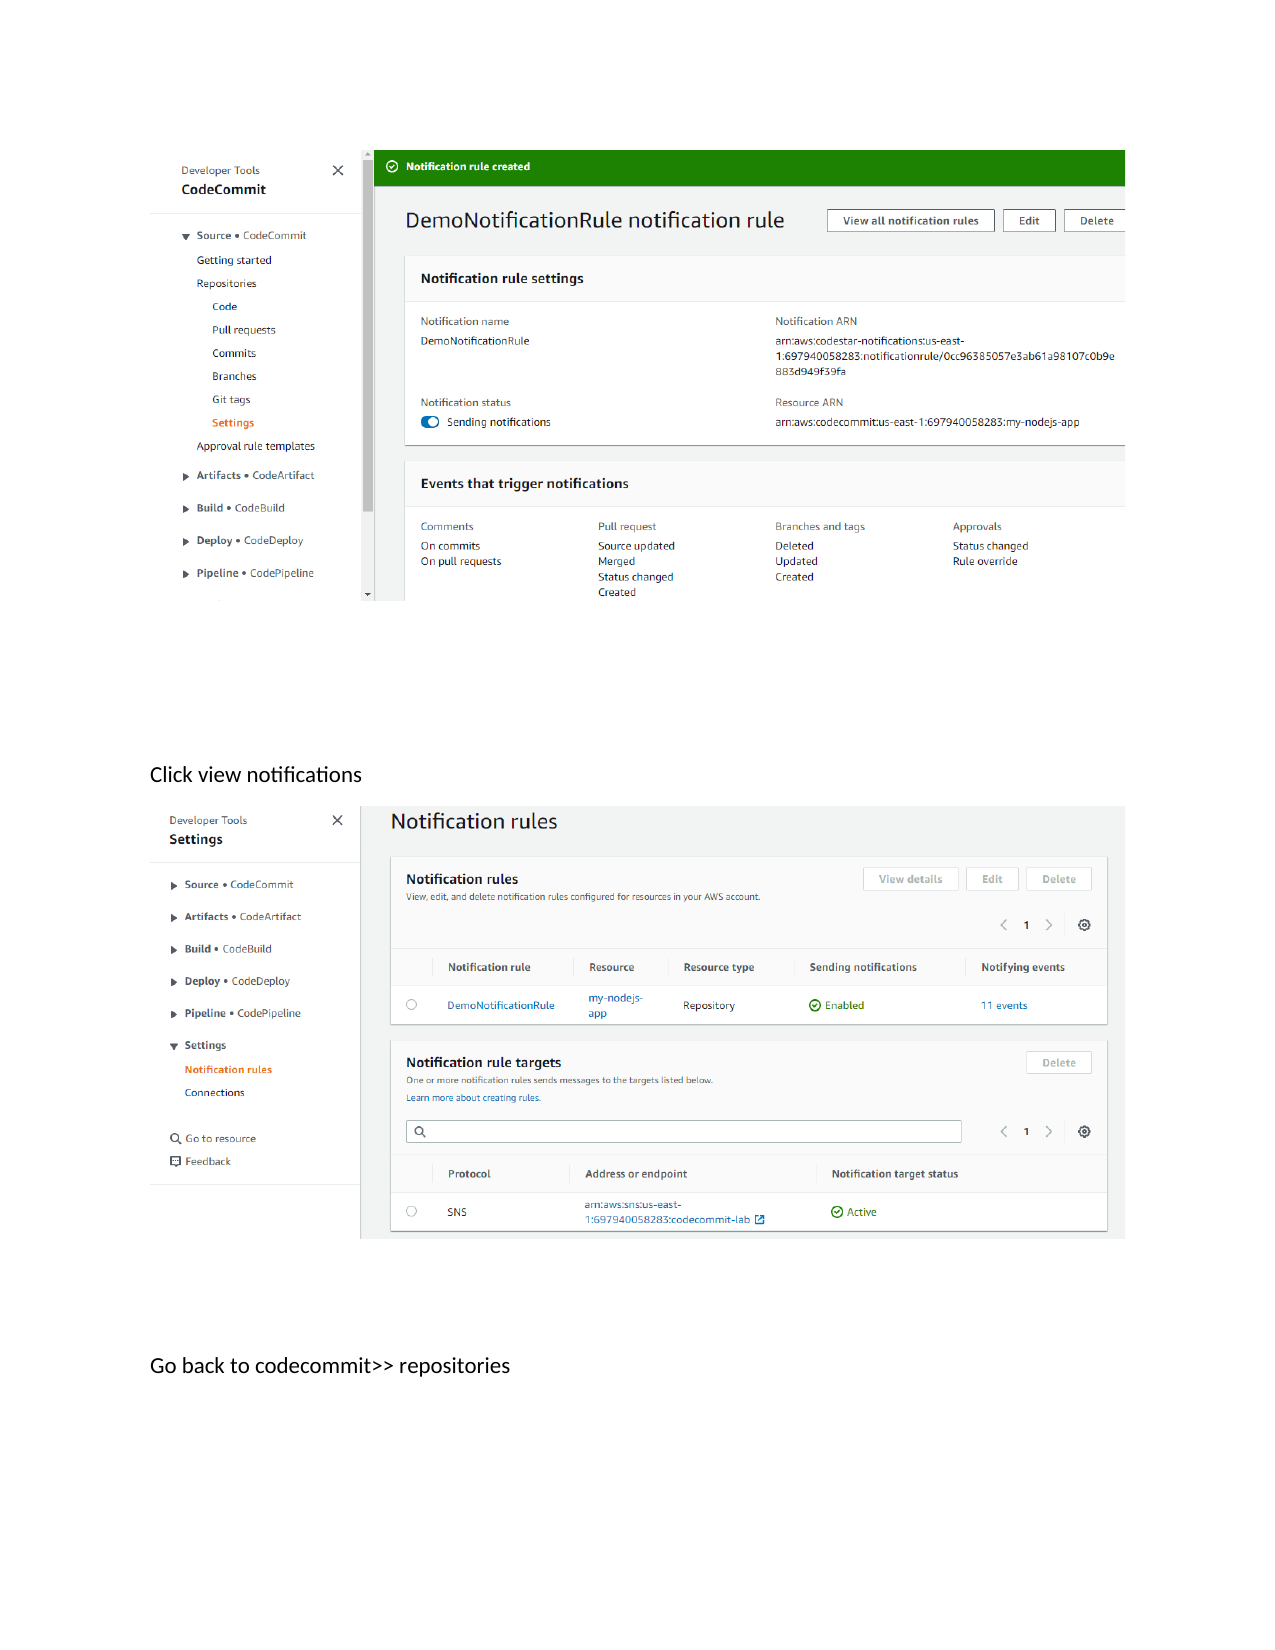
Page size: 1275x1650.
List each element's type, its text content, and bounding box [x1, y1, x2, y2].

text Click view notifications [150, 760, 1125, 788]
picture [150, 150, 1125, 601]
text Go back to codecommit>> repositories [150, 1351, 1125, 1379]
picture [150, 806, 1125, 1239]
